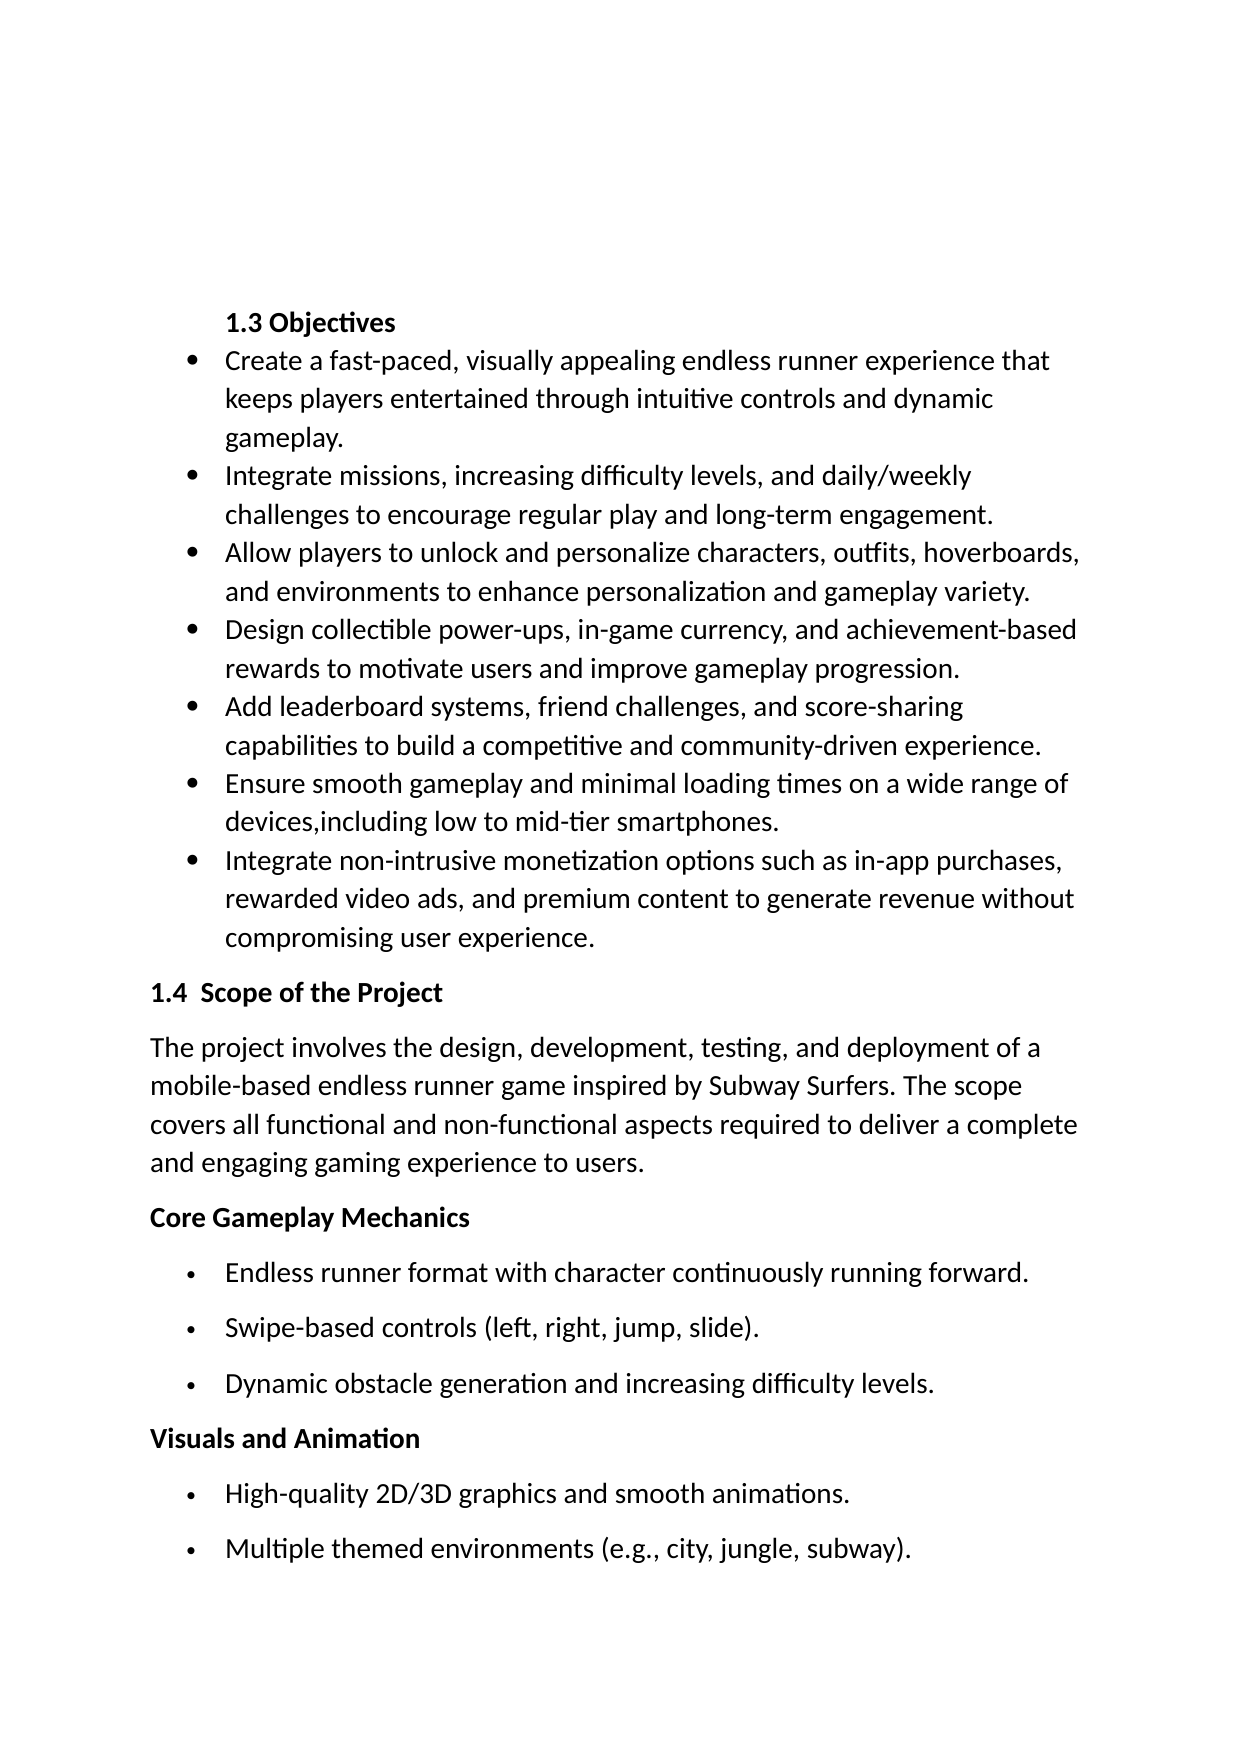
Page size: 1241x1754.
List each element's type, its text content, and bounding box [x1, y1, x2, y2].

list Integrate non-intrusive monetization options such as in-app purchases, rewarded video ads, and premium content to generate revenue without compromising user experience. [187, 842, 1090, 954]
text Core Gameplay Mechanics [150, 1199, 1090, 1235]
list Swipe-based controls (left, right, jump, slide). [187, 1309, 1090, 1345]
text 1.4 Scope of the Project [150, 974, 1090, 1009]
list Integrate missions, increasing difficulty levels, and daily/weekly challenges to encourage regular play and long-term engagement. [187, 457, 1090, 532]
list Allow players to unlock and personalize characters, outfits, hoverboards, and environments to enhance personalization and gameplay variety. [187, 534, 1090, 608]
list Design collectible power-ups, in-game currency, and achievement-based rewards to motivate users and improve gameplay progression. [187, 611, 1090, 685]
list Ensure smooth gameplay and minimal loading times on a wide range of devices,including low to mid-tier smartphones. [187, 765, 1090, 839]
list Endless runner format with character continuously running forward. [187, 1254, 1090, 1290]
list Add leaderboard systems, friend challenges, and score-sharing capabilities to build a competitive and community-driven experience. [187, 688, 1090, 762]
text The project involves the design, development, testing, and deployment of a mobile-based endless runner game inspired by Subway Surfers. The scope covers all functional and non-functional aspects required to deliver a complete and engaging gaming experience to users. [150, 1029, 1090, 1180]
text Visuals and Animation [150, 1420, 1090, 1455]
list Multiple themed environments (e.g., city, jungle, subway). [187, 1530, 1090, 1566]
list Dynamic obstacle generation and increasing difficulty levels. [187, 1365, 1090, 1400]
list Objectives [225, 304, 1090, 339]
list High-quality 2D/3D graphics and smooth animations. [187, 1475, 1090, 1511]
list Create a fast-paced, visually appealing endless runner experience that keeps players entertained through intuitive controls and dynamic gameplay. [187, 342, 1090, 455]
